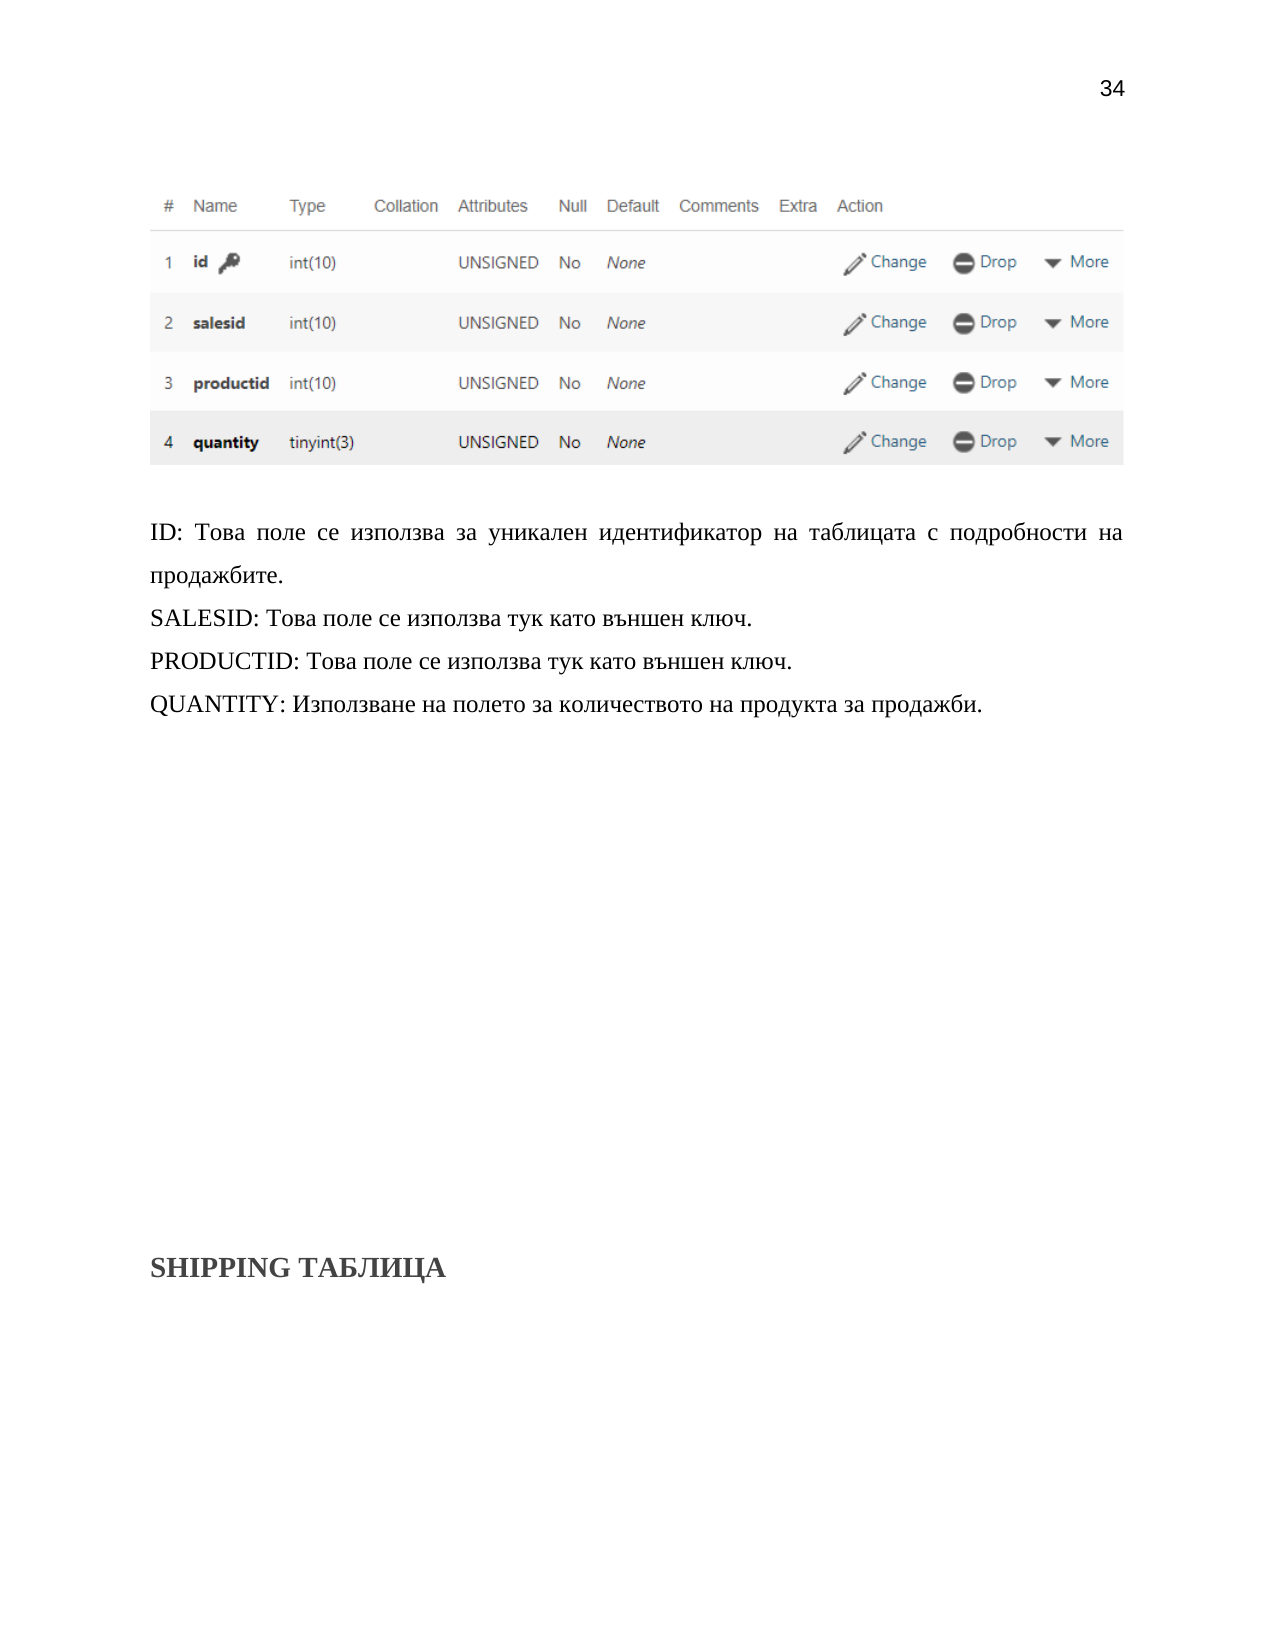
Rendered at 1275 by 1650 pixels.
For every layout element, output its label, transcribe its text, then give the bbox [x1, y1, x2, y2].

picture [150, 189, 1125, 465]
text SALESID: Това поле се използва тук като външен ключ. [150, 603, 1125, 632]
text QUANTITY: Използване на полето за количеството на продукта за продажби. [150, 689, 1125, 718]
text SHIPPING ТАБЛИЦА [150, 1250, 1125, 1284]
text ID: Това поле се използва за уникален идентификатор на таблицата с подробности на продажбите. [150, 517, 1125, 589]
text PRODUCTID: Това поле се използва тук като външен ключ. [150, 646, 1125, 675]
